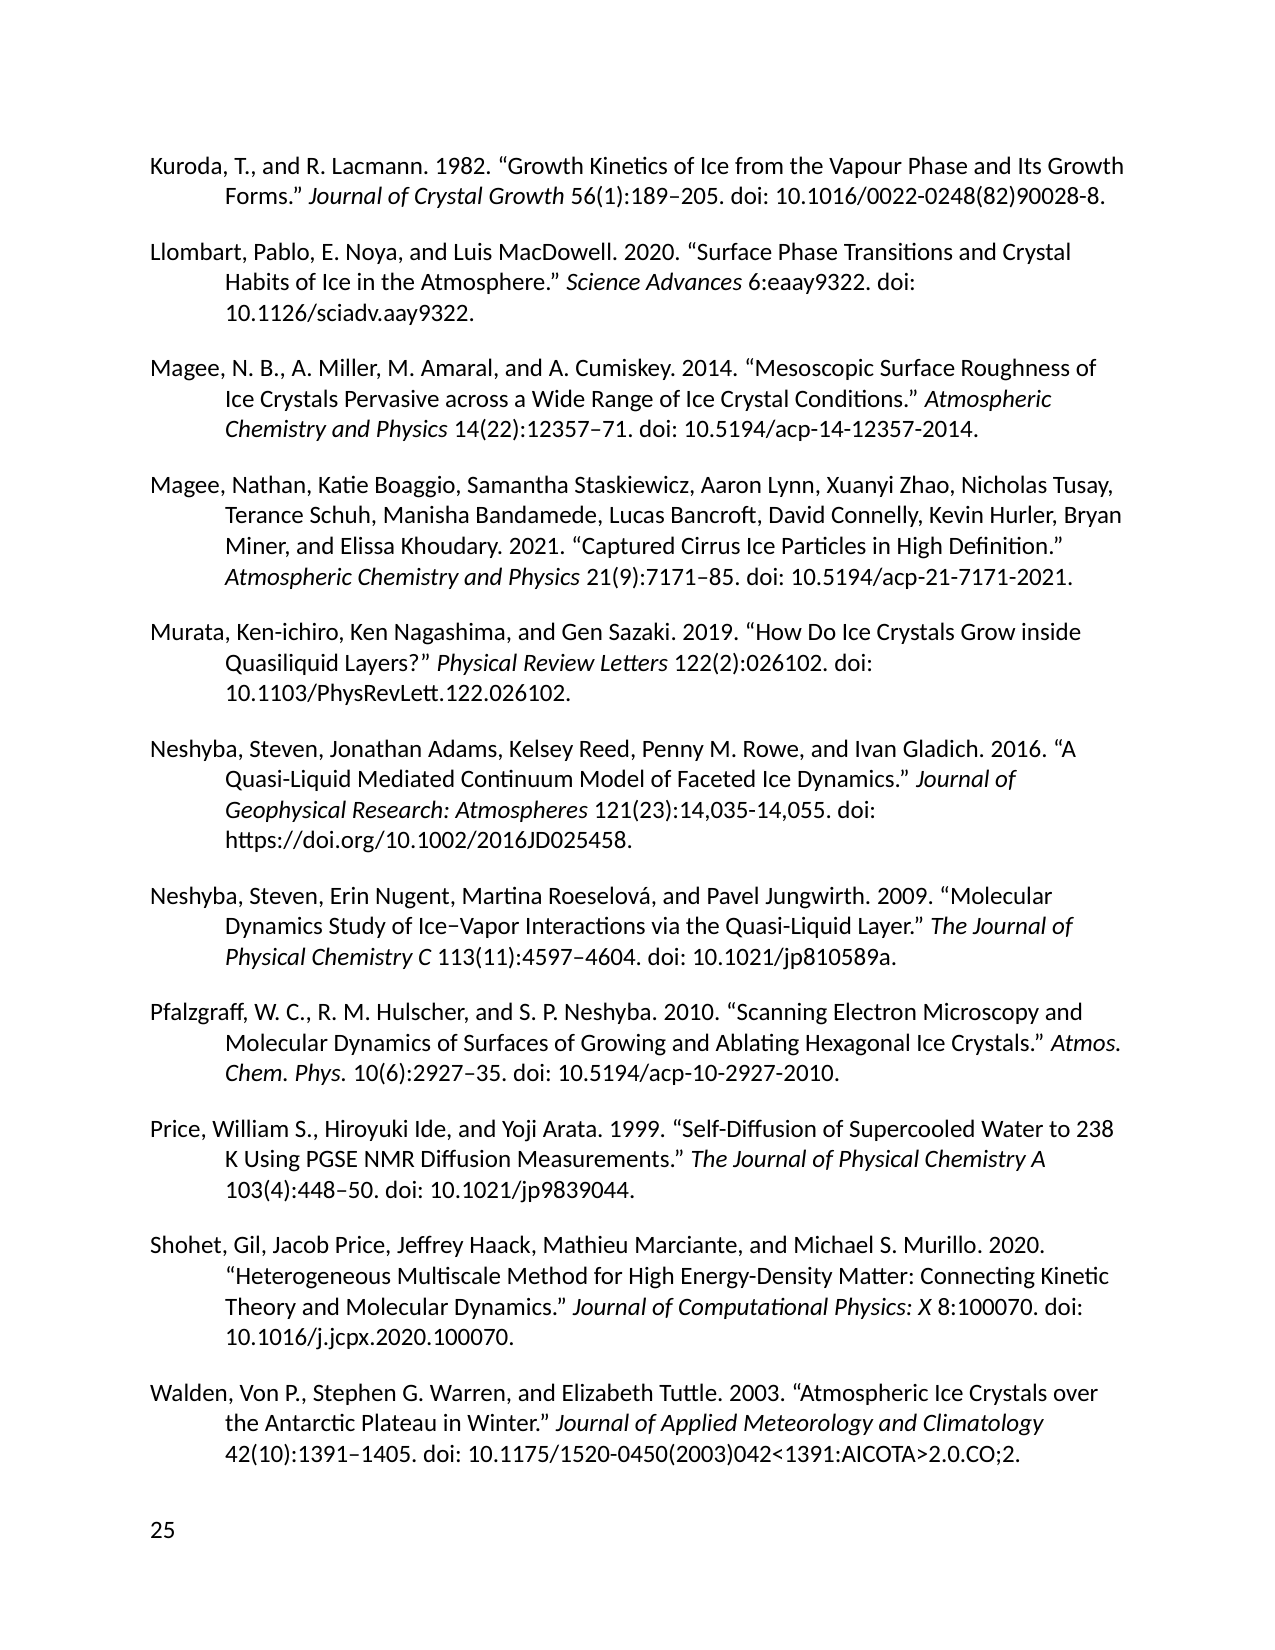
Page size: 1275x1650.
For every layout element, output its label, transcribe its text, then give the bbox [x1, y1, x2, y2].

text Llombart, Pablo, E. Noya, and Luis MacDowell. 2020. “Surface Phase Transitions and Crystal Habits of Ice in the Atmosphere.” Science Advances 6:eaay9322. doi: 10.1126/sciadv.aay9322. [150, 236, 1125, 328]
text Pfalzgraff, W. C., R. M. Hulscher, and S. P. Neshyba. 2010. “Scanning Electron Microscopy and Molecular Dynamics of Surfaces of Growing and Ablating Hexagonal Ice Crystals.” Atmos. Chem. Phys. 10(6):2927–35. doi: 10.5194/acp-10-2927-2010. [150, 996, 1125, 1088]
text Shohet, Gil, Jacob Price, Jeffrey Haack, Mathieu Marciante, and Michael S. Murillo. 2020. “Heterogeneous Multiscale Method for High Energy-Density Matter: Connecting Kinetic Theory and Molecular Dynamics.” Journal of Computational Physics: X 8:100070. doi: 10.1016/j.jcpx.2020.100070. [150, 1229, 1125, 1352]
text Magee, N. B., A. Miller, M. Amaral, and A. Cumiskey. 2014. “Mesoscopic Surface Roughness of Ice Crystals Pervasive across a Wide Range of Ice Crystal Conditions.” Atmospheric Chemistry and Physics 14(22):12357–71. doi: 10.5194/acp-14-12357-2014. [150, 353, 1125, 444]
text Price, William S., Hiroyuki Ide, and Yoji Arata. 1999. “Self-Diffusion of Supercooled Water to 238 K Using PGSE NMR Diffusion Measurements.” The Journal of Physical Chemistry A 103(4):448–50. doi: 10.1021/jp9839044. [150, 1113, 1125, 1204]
text Kuroda, T., and R. Lacmann. 1982. “Growth Kinetics of Ice from the Vapour Phase and Its Growth Forms.” Journal of Crystal Growth 56(1):189–205. doi: 10.1016/0022-0248(82)90028-8. [150, 150, 1125, 211]
text Neshyba, Steven, Erin Nugent, Martina Roeselová, and Pavel Jungwirth. 2009. “Molecular Dynamics Study of Ice−Vapor Interactions via the Quasi-Liquid Layer.” The Journal of Physical Chemistry C 113(11):4597–4604. doi: 10.1021/jp810589a. [150, 880, 1125, 971]
text Murata, Ken-ichiro, Ken Nagashima, and Gen Sazaki. 2019. “How Do Ice Crystals Grow inside Quasiliquid Layers?” Physical Review Letters 122(2):026102. doi: 10.1103/PhysRevLett.122.026102. [150, 616, 1125, 708]
text Walden, Von P., Stephen G. Warren, and Elizabeth Tuttle. 2003. “Atmospheric Ice Crystals over the Antarctic Plateau in Winter.” Journal of Applied Meteorology and Climatology 42(10):1391–1405. doi: 10.1175/1520-0450(2003)042<1391:AICOTA>2.0.CO;2. [150, 1377, 1125, 1468]
text Neshyba, Steven, Jonathan Adams, Kelsey Reed, Penny M. Rowe, and Ivan Gladich. 2016. “A Quasi-Liquid Mediated Continuum Model of Faceted Ice Dynamics.” Journal of Geophysical Research: Atmospheres 121(23):14,035-14,055. doi: https://doi.org/10.1002/2016JD025458. [150, 733, 1125, 855]
text Magee, Nathan, Katie Boaggio, Samantha Staskiewicz, Aaron Lynn, Xuanyi Zhao, Nicholas Tusay, Terance Schuh, Manisha Bandamede, Lucas Bancroft, David Connelly, Kevin Hurler, Bryan Miner, and Elissa Khoudary. 2021. “Captured Cirrus Ice Particles in High Definition.” Atmospheric Chemistry and Physics 21(9):7171–85. doi: 10.5194/acp-21-7171-2021. [150, 469, 1125, 591]
